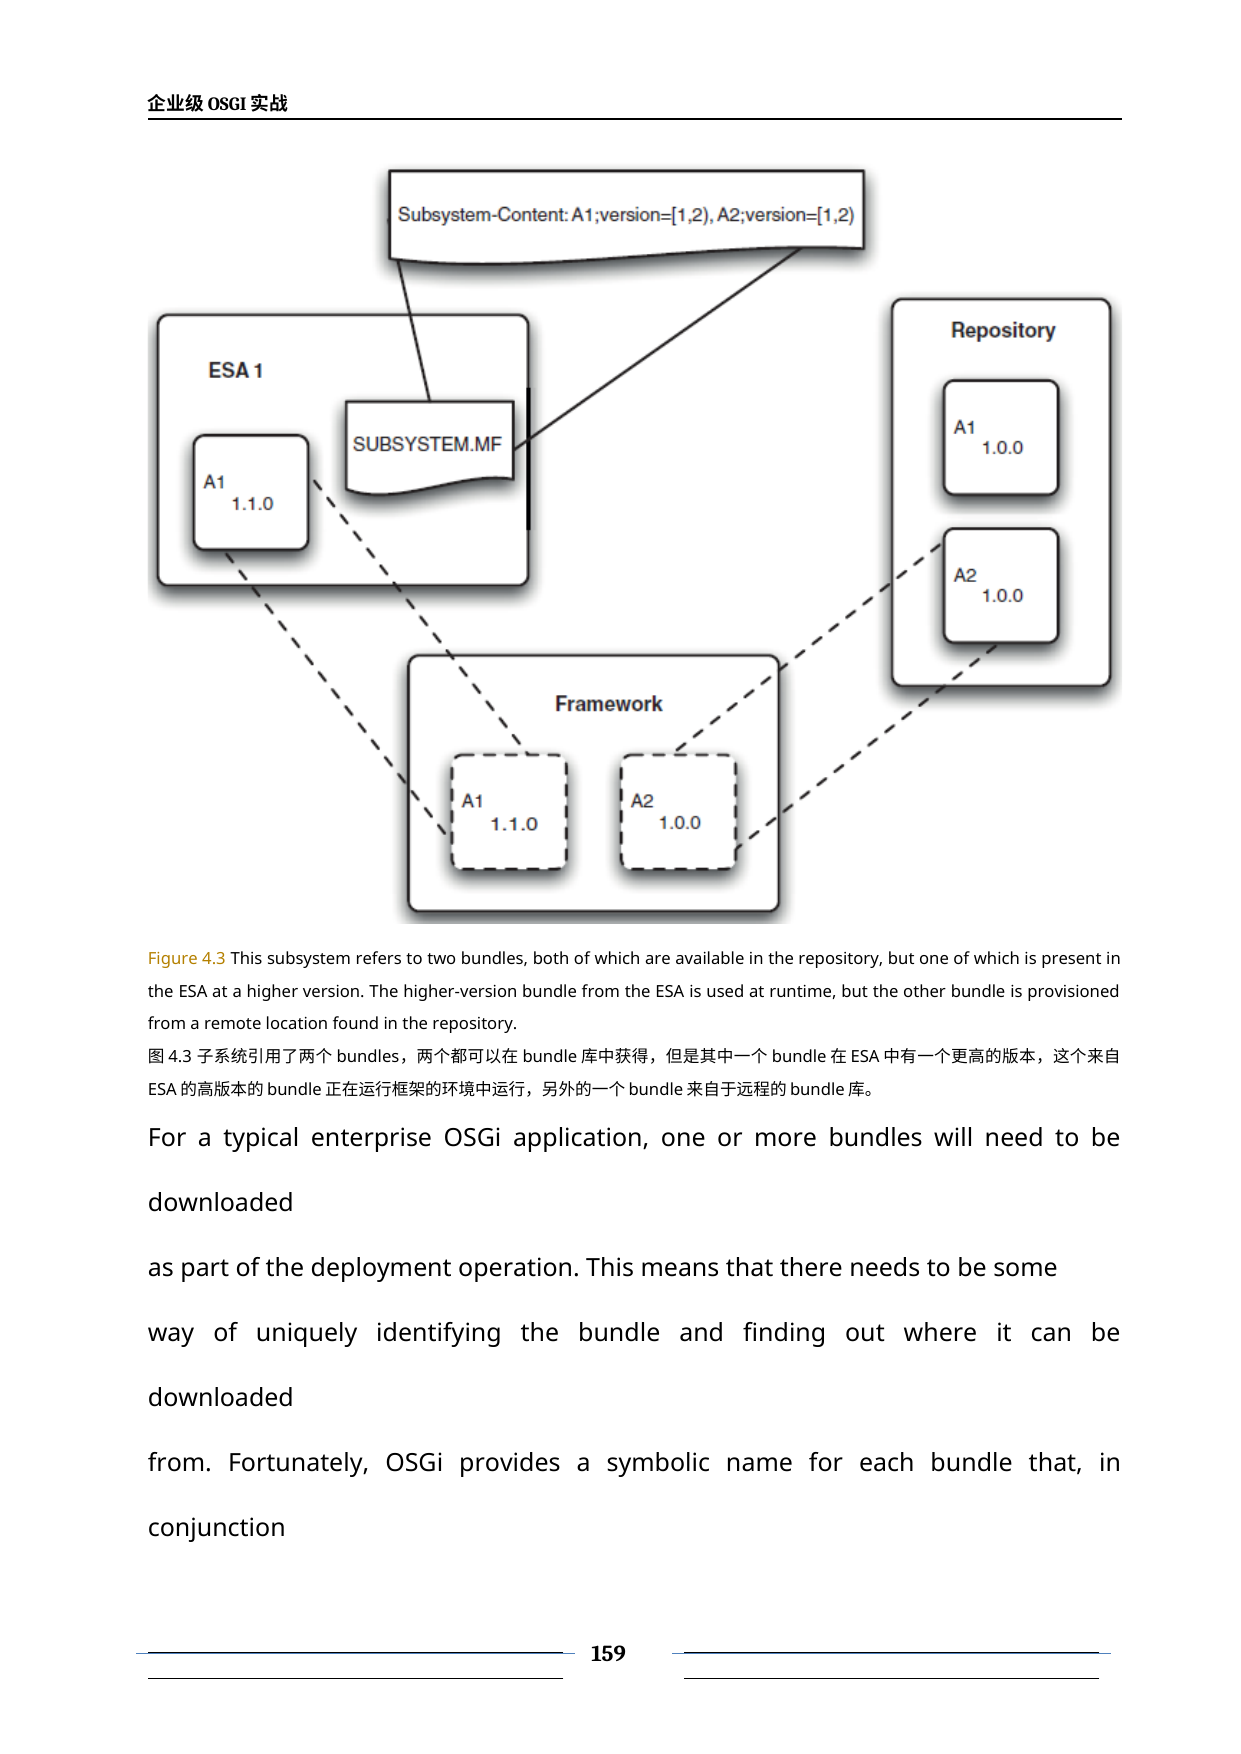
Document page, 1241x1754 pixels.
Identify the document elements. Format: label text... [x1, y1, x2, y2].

text as part of the deployment operation. This means that there needs to be some [148, 1234, 1122, 1299]
text from. Fortunately, OSGi provides a symbolic name for each bundle that, in conjunction [148, 1429, 1122, 1559]
text For a typical enterprise OSGi application, one or more bundles will need to be downloaded [148, 1104, 1122, 1234]
text 图4.3 子系统引用了两个bundles，两个都可以在bundle库中获得，但是其中一个bundle在ESA中有一个更高的版本，这个来自ESA的高版本的bundle正在运行框架的环境中运行，另外的一个bundle来自于远程的bundle库。 [148, 1039, 1122, 1104]
text way of uniquely identifying the bundle and finding out where it can be downloaded [148, 1299, 1122, 1429]
picture [147, 162, 1123, 924]
text Figure 4.3 This subsystem refers to two bundles, both of which are available in the repository, but one of which is present in the ESA at a higher version. The higher-version bundle from the ESA is used at runtime, but the other bundle is provisioned from a remote location found in the repository. [148, 942, 1122, 1039]
